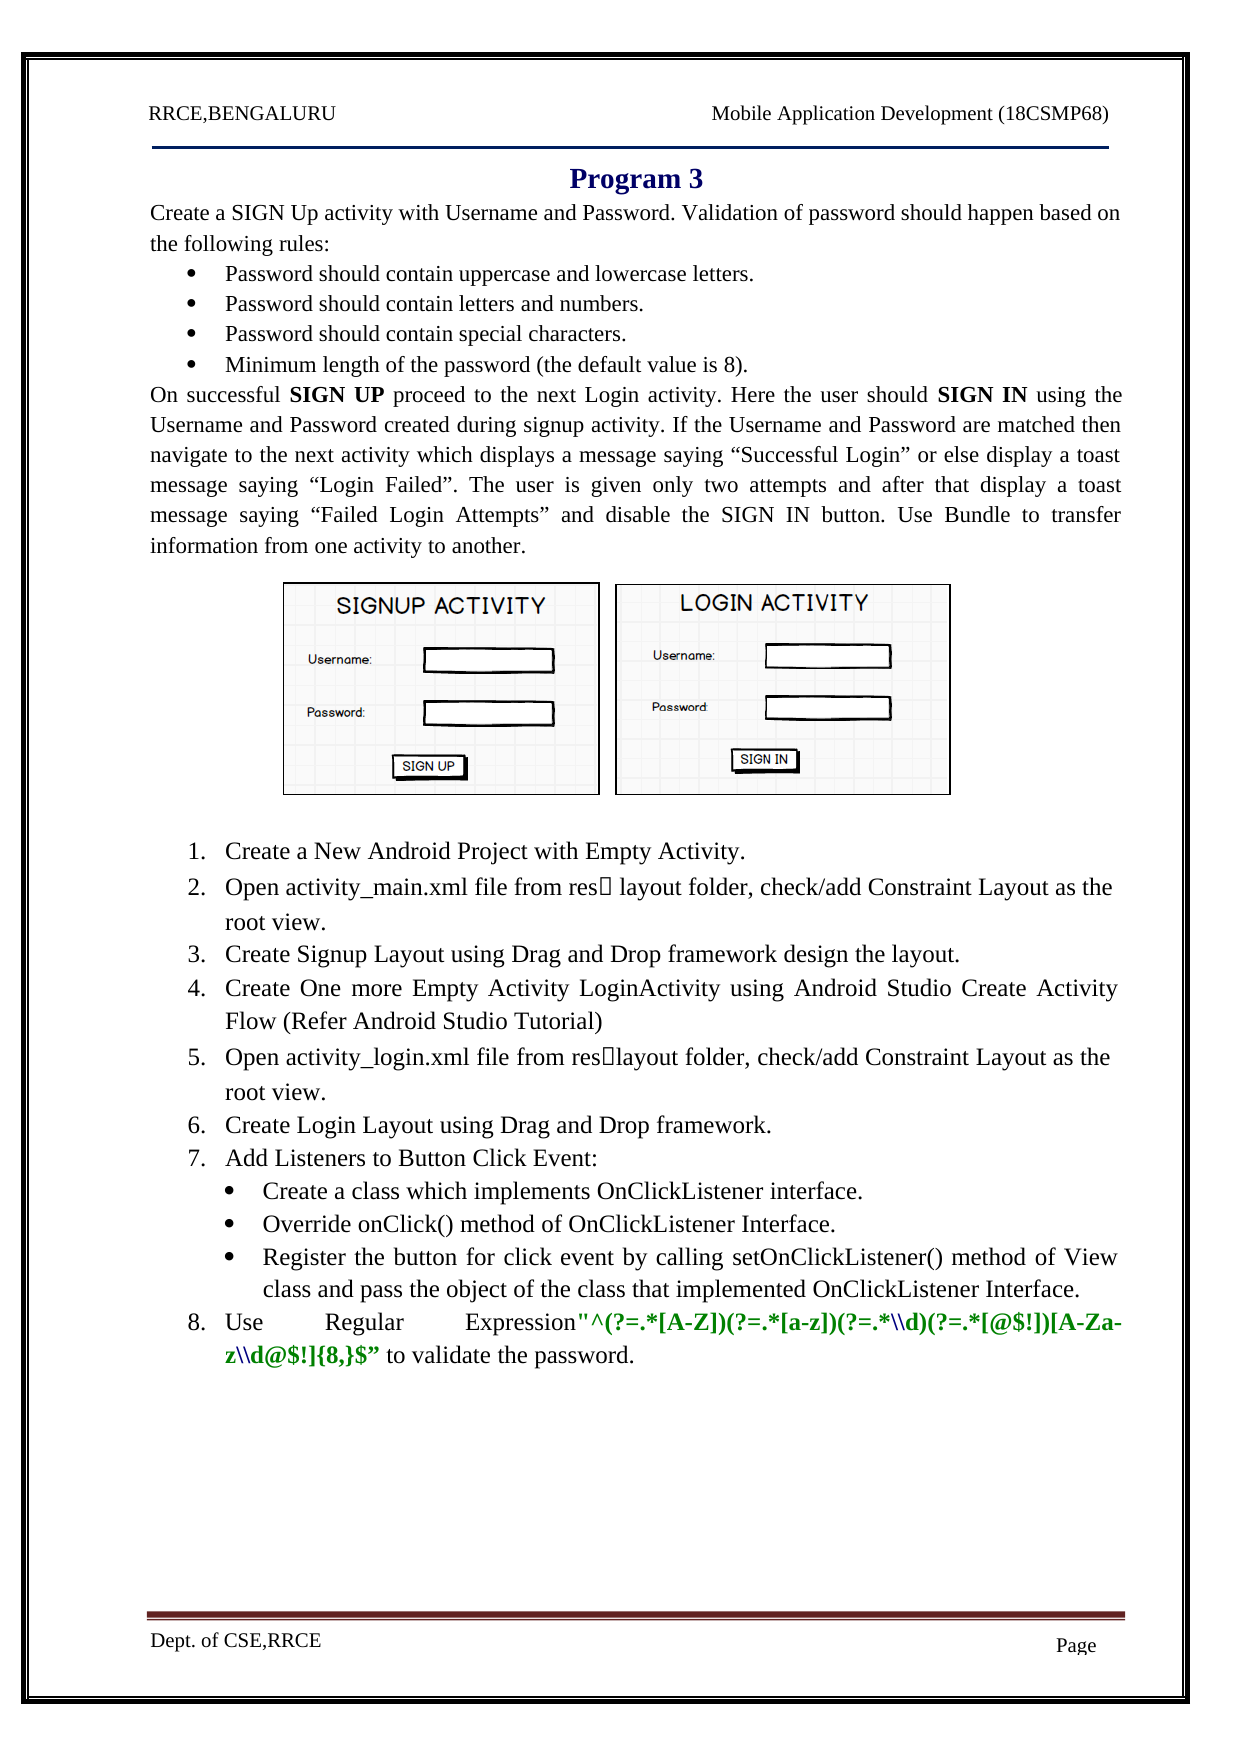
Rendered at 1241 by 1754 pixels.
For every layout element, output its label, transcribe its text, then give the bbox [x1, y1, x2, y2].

picture [617, 585, 947, 794]
list Minimum length of the password (the default value is 8). [187, 351, 1138, 377]
list Create a New Android Project with Empty Activity. [187, 836, 1138, 865]
text 8. Use Regular Expression"^(?=.*[A-Z])(?=.*[a-z])(?=.*\\d)(?=.*[@$!])[A-Za- z\\d@$!]{8,}$” to validate the password. [187, 1307, 1122, 1369]
list Override onClick() method of OnClickListener Interface. [225, 1209, 1138, 1238]
list Create Login Layout using Drag and Drop framework. [187, 1110, 1138, 1139]
list Open activity_login.xml file from reslayout folder, check/add Constraint Layout as the root view. [187, 1039, 1122, 1106]
text Create a SIGN Up activity with Username and Password. Validation of password should happen based on the following rules: [150, 199, 1123, 256]
list Create One more Empty Activity LoginActivity using Android Studio Create Activity Flow (Refer Android Studio Tutorial) [187, 973, 1122, 1034]
list Password should contain letters and numbers. [187, 290, 1138, 316]
list Open activity_main.xml file from res layout folder, check/add Constraint Layout as the root view. [187, 869, 1123, 936]
list Password should contain uppercase and lowercase letters. [187, 260, 1138, 286]
list Create a class which implements OnClickListener interface. [225, 1176, 1138, 1205]
text On successful SIGN UP proceed to the next Login activity. Here the user should SIGN IN using the Username and Password created during signup activity. If the Username and Password are matched then navigate to the next activity which displays a message saying “Successful Login” or else display a toast message saying “Login Failed”. The user is given only two attempts and after that display a toast message saying “Failed Login Attempts” and disable the SIGN IN button. Use Bundle to transfer information from one activity to another. [150, 381, 1122, 558]
list Password should contain special characters. [187, 320, 1138, 347]
list Create Signup Layout using Drag and Drop framework design the layout. [187, 940, 1138, 968]
picture [284, 584, 597, 794]
list Register the button for click event by calling setOnClickListener() method of View class and pass the object of the class that implemented OnClickListener Interface. [225, 1242, 1121, 1303]
list Add Listeners to Button Click Event: [187, 1143, 1138, 1172]
text Program 3 [255, 161, 1018, 194]
